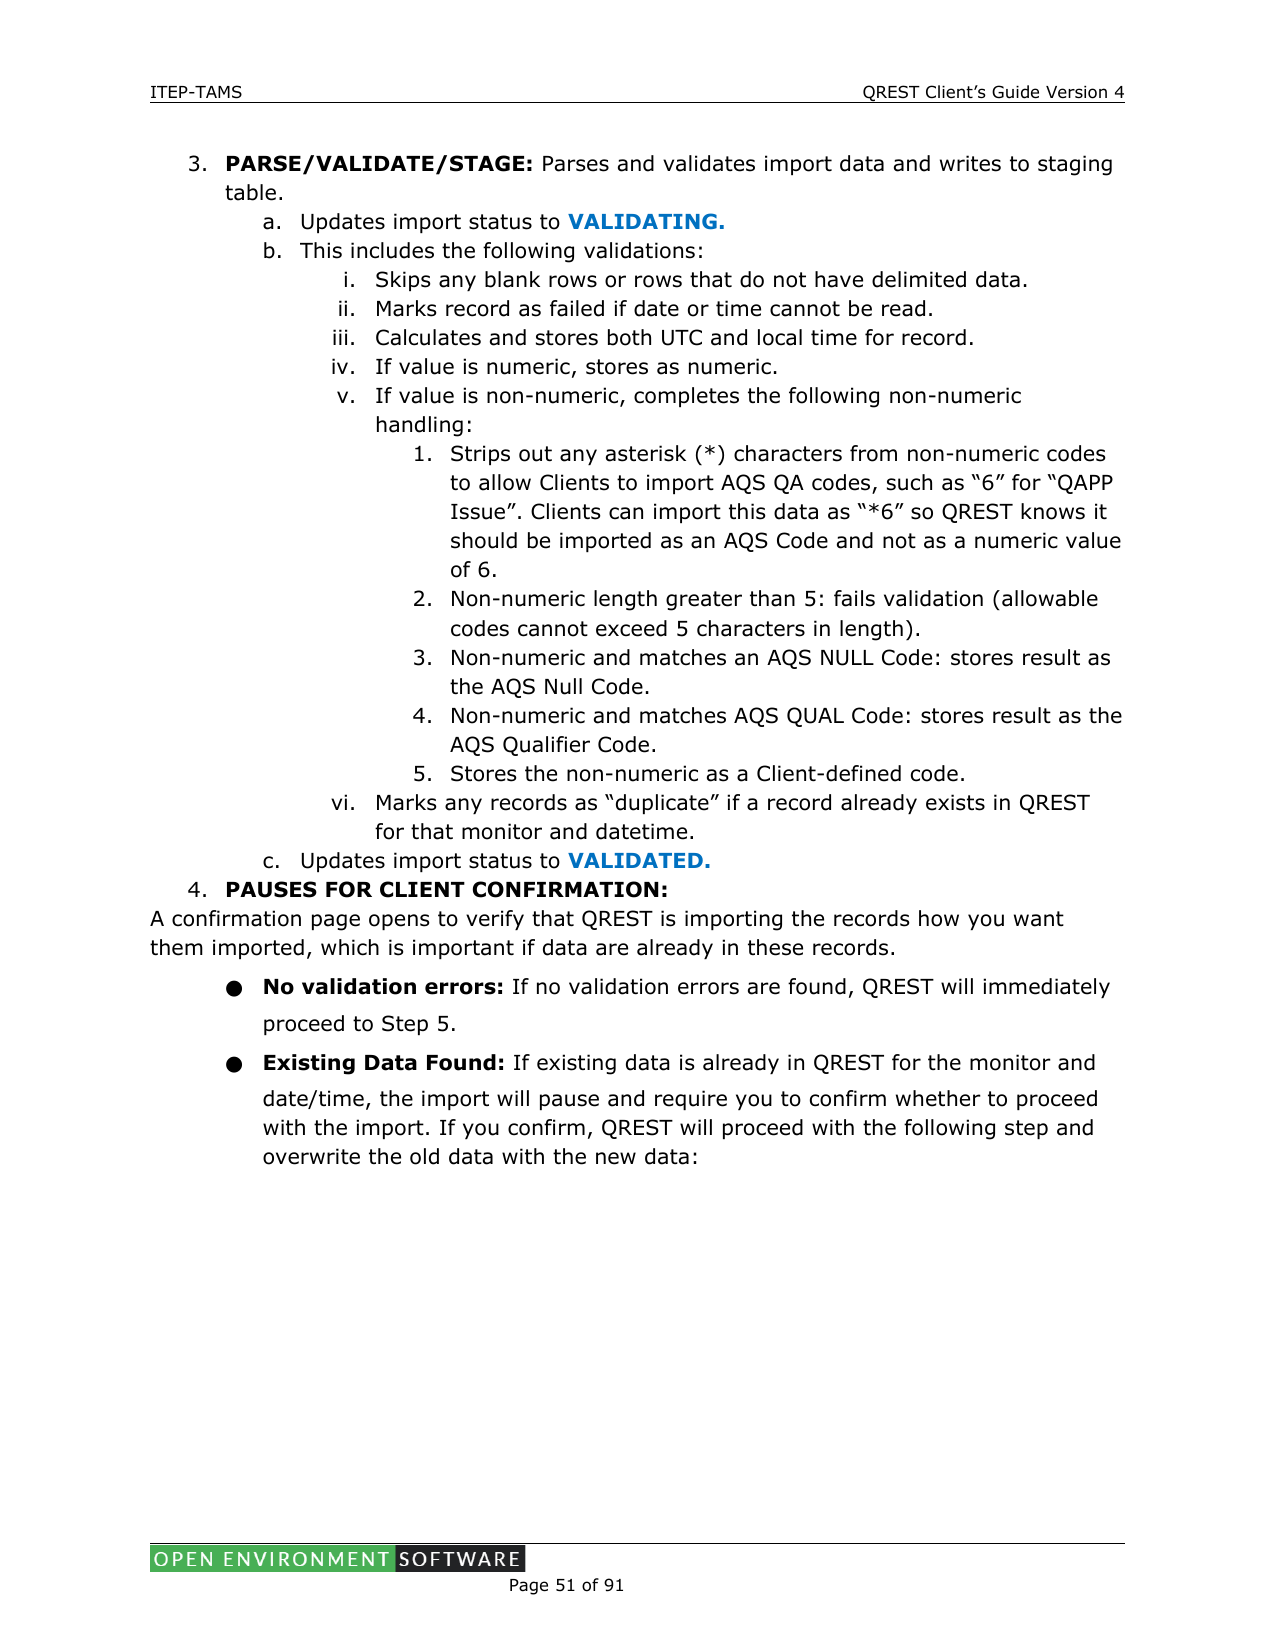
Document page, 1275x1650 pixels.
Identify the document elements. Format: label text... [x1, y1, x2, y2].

list Non-numeric length greater than 5: fails validation (allowable codes cannot exceed 5 characters in length). [412, 586, 1125, 640]
list Marks record as failed if date or time cannot be read. [356, 295, 1125, 321]
list Skips any blank rows or rows that do not have delimited data. [356, 266, 1125, 292]
list Existing Data Found: If existing data is already in QREST for the monitor and date/time, the import will pause and require you to confirm whether to proceed with the import. If you confirm, QREST will proceed with the following step and overwrite the old data with the new data: [225, 1039, 1125, 1169]
list This includes the following validations: [262, 237, 1125, 262]
list Stores the non-numeric as a Client-defined code. [412, 760, 1125, 786]
list Updates import status to VALIDATING. [262, 208, 1125, 233]
list Strips out any asterisk (*) characters from non-numeric codes to allow Clients to import AQS QA codes, such as “6” for “QAPP Issue”. Clients can import this data as “*6” so QREST knows it should be imported as an AQS Code and not as a numeric value of 6. [412, 441, 1125, 582]
list If value is numeric, stores as numeric. [356, 353, 1125, 379]
list If value is non-numeric, completes the following non-numeric handling: [356, 382, 1125, 437]
text A confirmation page opens to verify that QREST is importing the records how you want them imported, which is important if data are already in these records. [150, 906, 1125, 960]
list Non-numeric and matches AQS QUAL Code: stores result as the AQS Qualifier Code. [412, 702, 1125, 757]
list No validation errors: If no validation errors are found, QREST will immediately proceed to Step 5. [225, 964, 1125, 1036]
picture [150, 1545, 526, 1572]
list PARSE/VALIDATE/STAGE: Parses and validates import data and writes to staging table. [187, 150, 1125, 204]
list Marks any records as “duplicate” if a record already exists in QREST for that monitor and datetime. [356, 789, 1125, 844]
list Non-numeric and matches an AQS NULL Code: stores result as the AQS Null Code. [412, 644, 1125, 698]
list Updates import status to VALIDATED. [262, 847, 1125, 873]
list PAUSES FOR CLIENT CONFIRMATION: [187, 877, 1125, 902]
list Calculates and stores both UTC and local time for record. [356, 324, 1125, 350]
